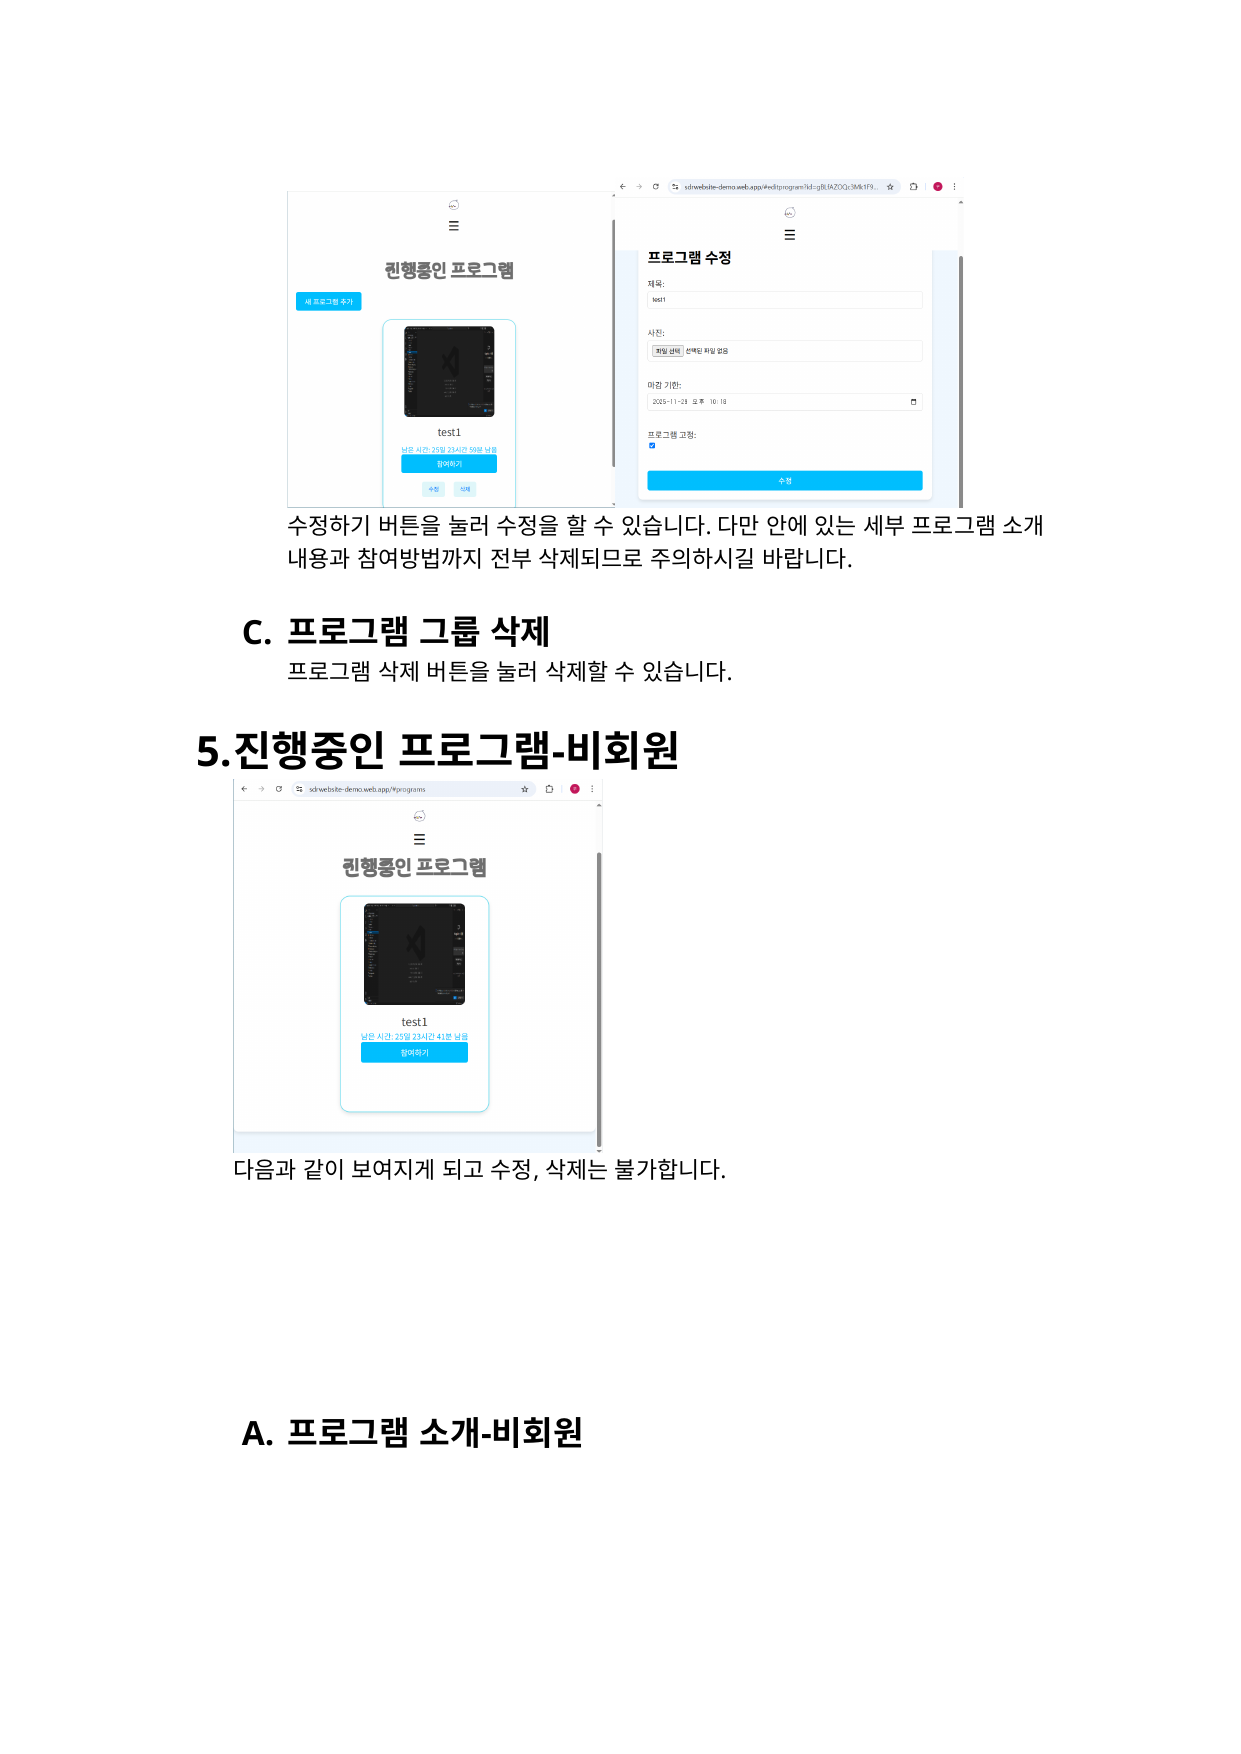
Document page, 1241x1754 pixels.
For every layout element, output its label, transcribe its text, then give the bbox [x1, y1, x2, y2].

list 다음과 같이 보여지게 되고 수정, 삭제는 불가합니다. [233, 1152, 1090, 1186]
list 프로그램 소개-비회원 [242, 1407, 1090, 1455]
picture [233, 779, 603, 1153]
list 수정하기 버튼을 눌러 수정을 할 수 있습니다. 다만 안에 있는 세부 프로그램 소개 내용과 참여방법까지 전부 삭제되므로 주의하시길 바랍니다. [287, 508, 1090, 574]
picture [287, 177, 964, 508]
list 진행중인 프로그램-비회원 [196, 718, 1090, 779]
list 프로그램 그룹 삭제 [242, 606, 1090, 654]
list 프로그램 삭제 버튼을 눌러 삭제할 수 있습니다. [287, 654, 1090, 687]
